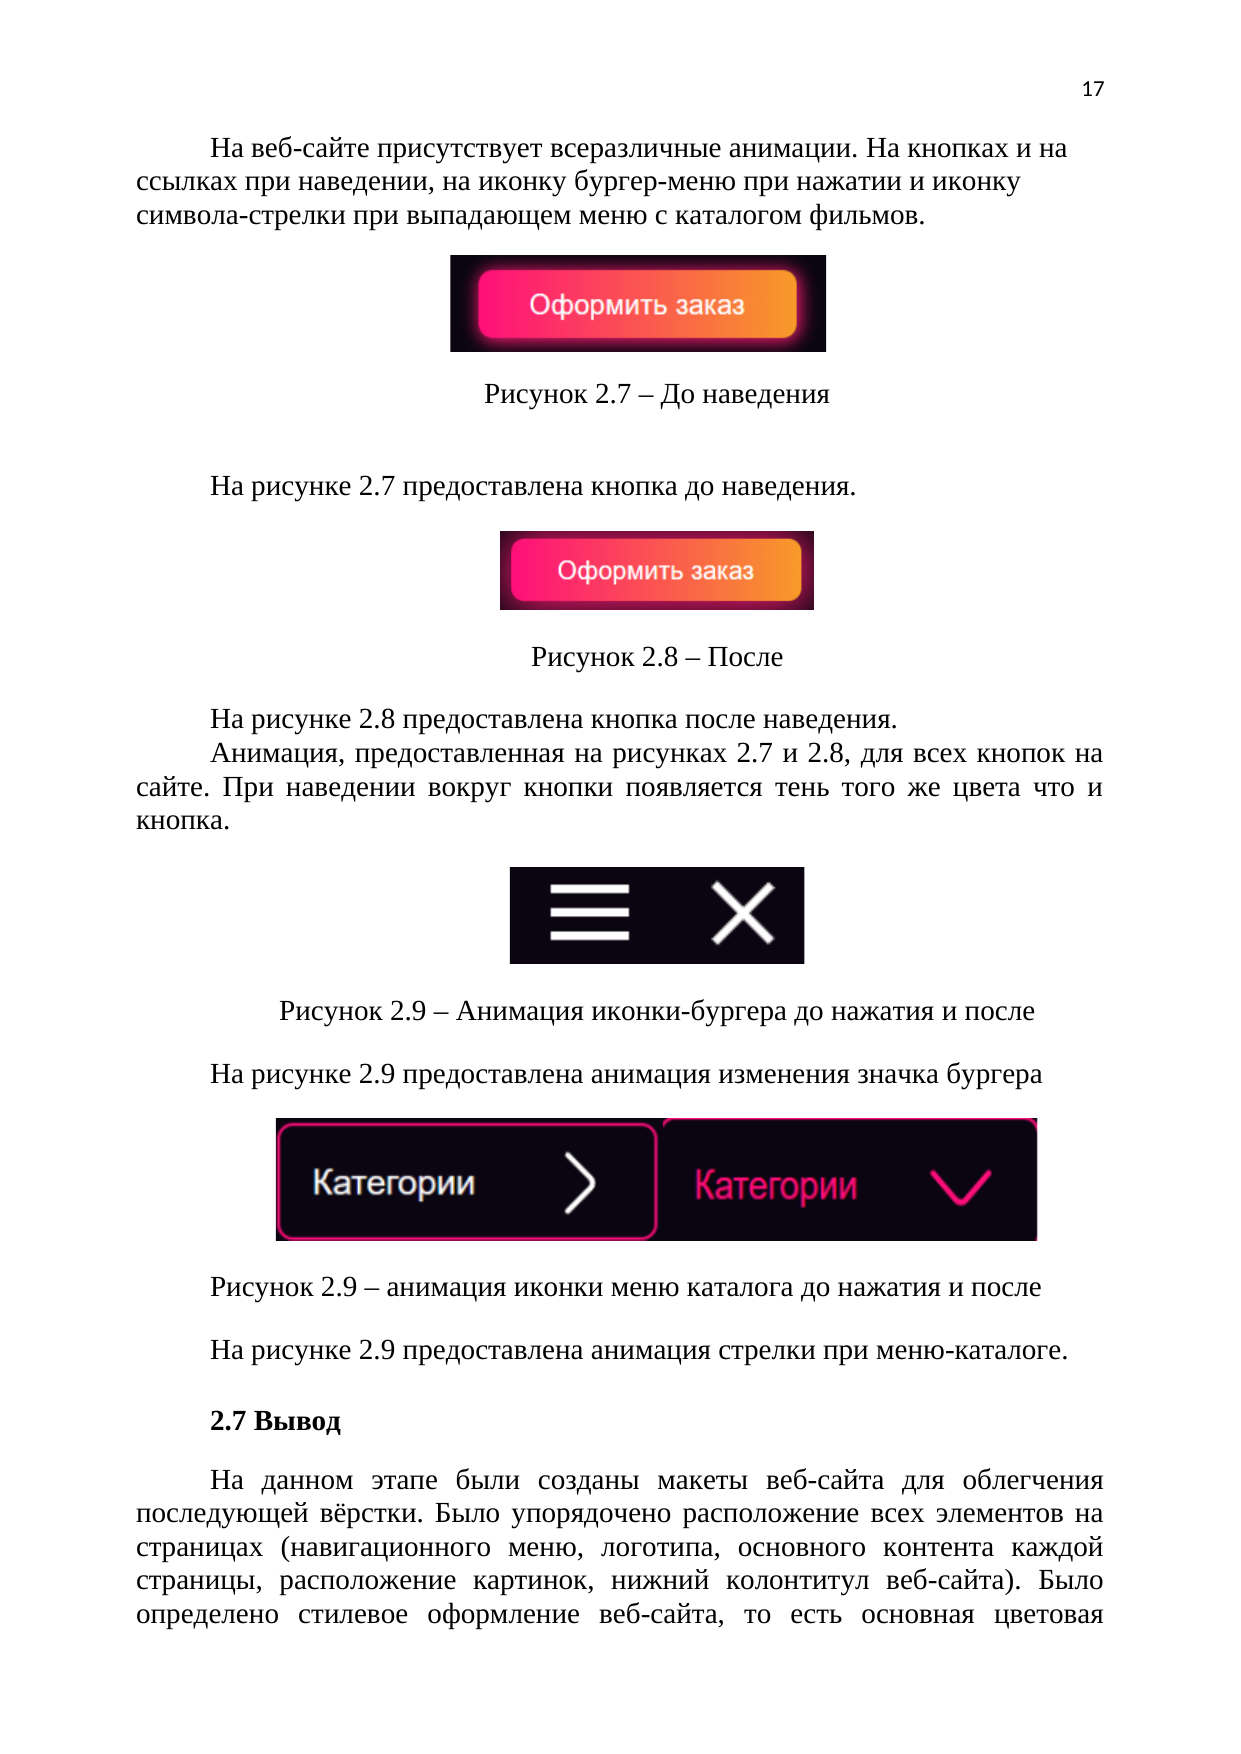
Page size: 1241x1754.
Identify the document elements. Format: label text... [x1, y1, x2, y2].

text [136, 1462, 1104, 1629]
text На рисунке 2.8 предоставлена кнопка после наведения. [136, 702, 1104, 735]
text Рисунок 2.9 – Анимация иконки-бургера до нажатия и после [136, 993, 1104, 1027]
text 2.7 Вывод [136, 1403, 1104, 1437]
picture [275, 1118, 1039, 1241]
picture [509, 867, 805, 964]
picture [500, 531, 814, 610]
text На рисунке 2.7 предоставлена кнопка до наведения. [136, 468, 1104, 502]
text Рисунок 2.9 – анимация иконки меню каталога до нажатия и после [136, 1269, 1104, 1303]
text На веб-сайте присутствует всеразличные анимации. На кнопках и на ссылках при наведении, на иконку бургер-меню при нажатии и иконку символа-стрелки при выпадающем меню с каталогом фильмов. [136, 130, 1104, 231]
picture [450, 255, 827, 352]
text На рисунке 2.9 предоставлена анимация изменения значка бургера [136, 1056, 1104, 1089]
text На рисунке 2.9 предоставлена анимация стрелки при меню-каталоге. [136, 1332, 1104, 1366]
text Рисунок 2.7 – До наведения [210, 376, 1104, 410]
text Анимация, предоставленная на рисунках 2.7 и 2.8, для всех кнопок на сайте. При наведении вокруг кнопки появляется тень того же цвета что и кнопка. [136, 735, 1104, 836]
text Рисунок 2.8 – После [136, 639, 1104, 672]
